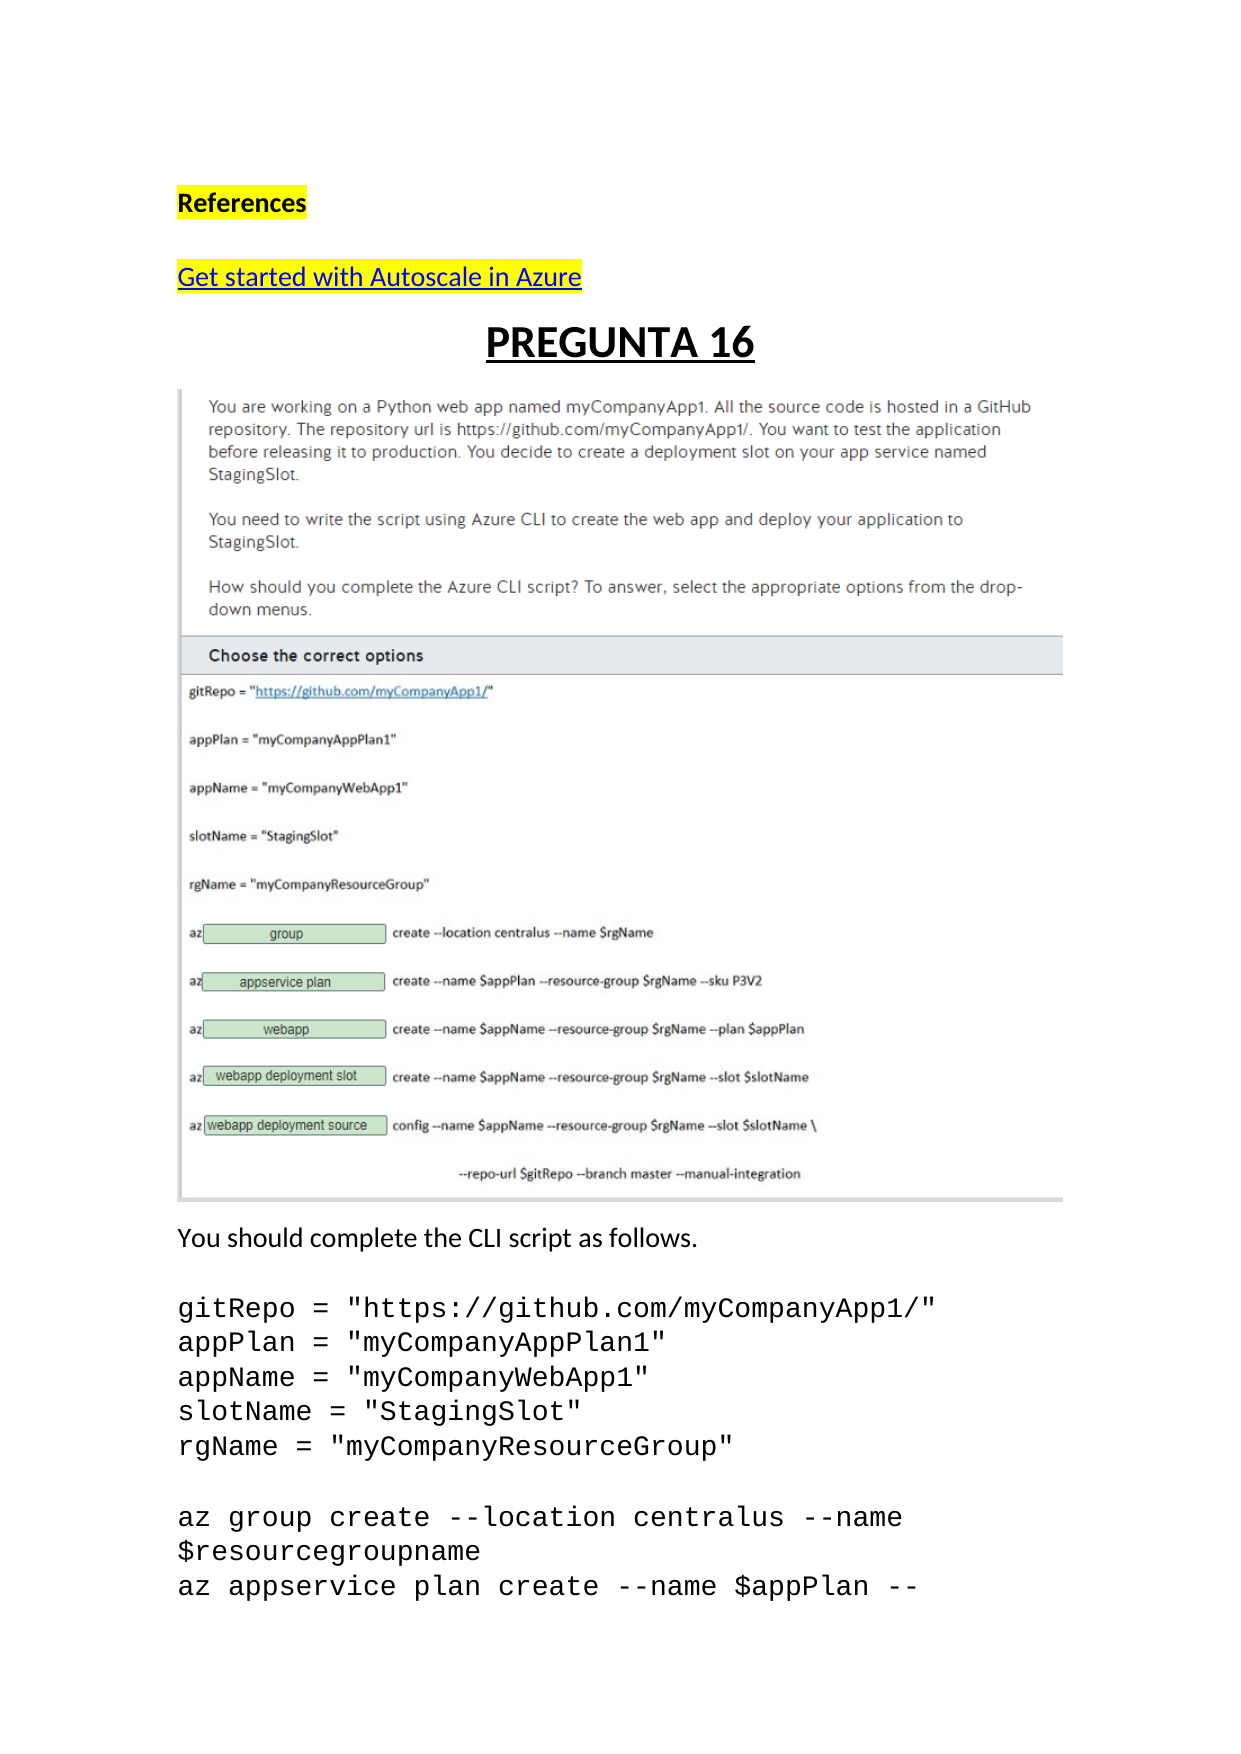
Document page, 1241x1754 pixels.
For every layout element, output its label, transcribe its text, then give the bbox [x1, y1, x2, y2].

text PREGUNTA 16 [177, 313, 1063, 368]
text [177, 148, 1063, 293]
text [177, 1220, 1063, 1603]
picture [177, 389, 1063, 1202]
